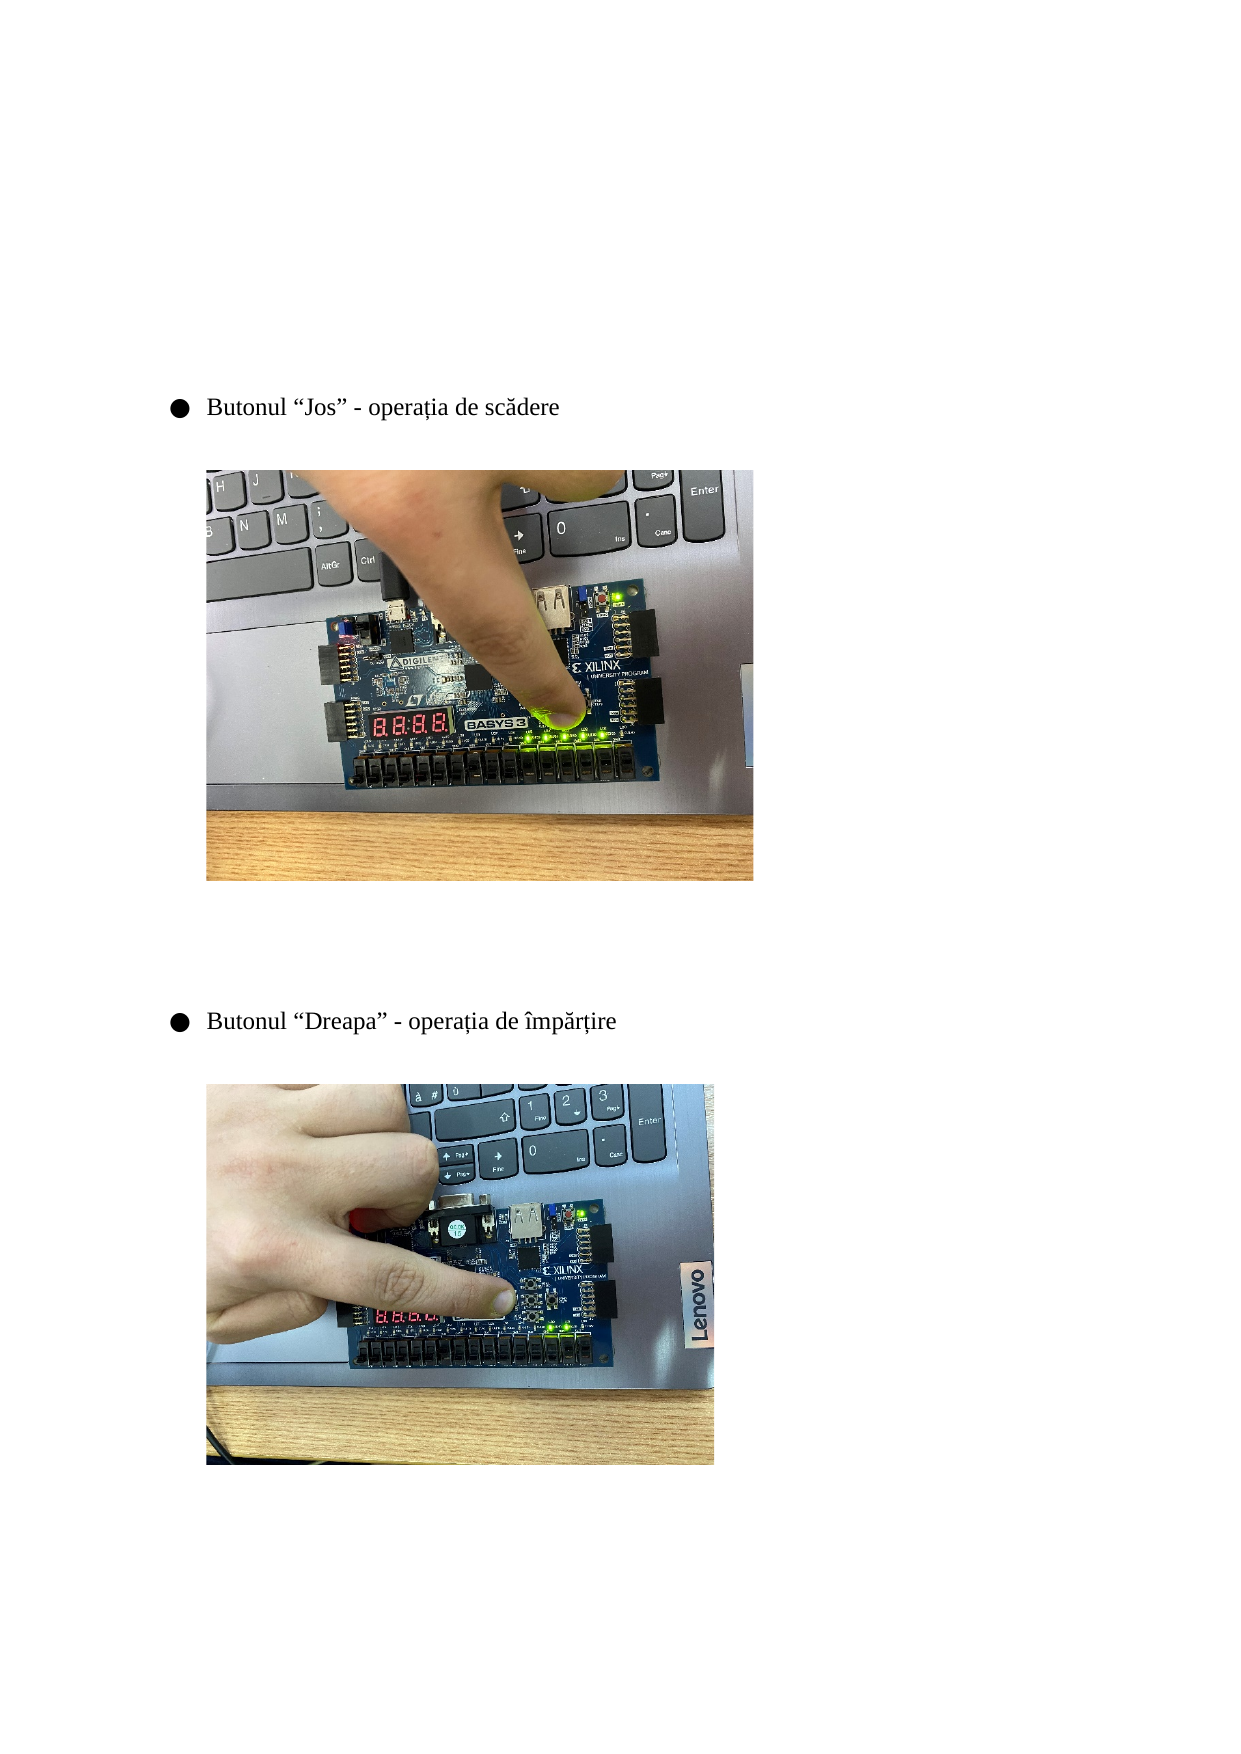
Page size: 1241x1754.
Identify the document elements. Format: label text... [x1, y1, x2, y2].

list Butonul “Dreapa” - operația de împărțire [169, 992, 1184, 1044]
picture [206, 470, 754, 881]
picture [206, 1084, 715, 1465]
list Butonul “Jos” - operația de scădere [169, 379, 1184, 430]
